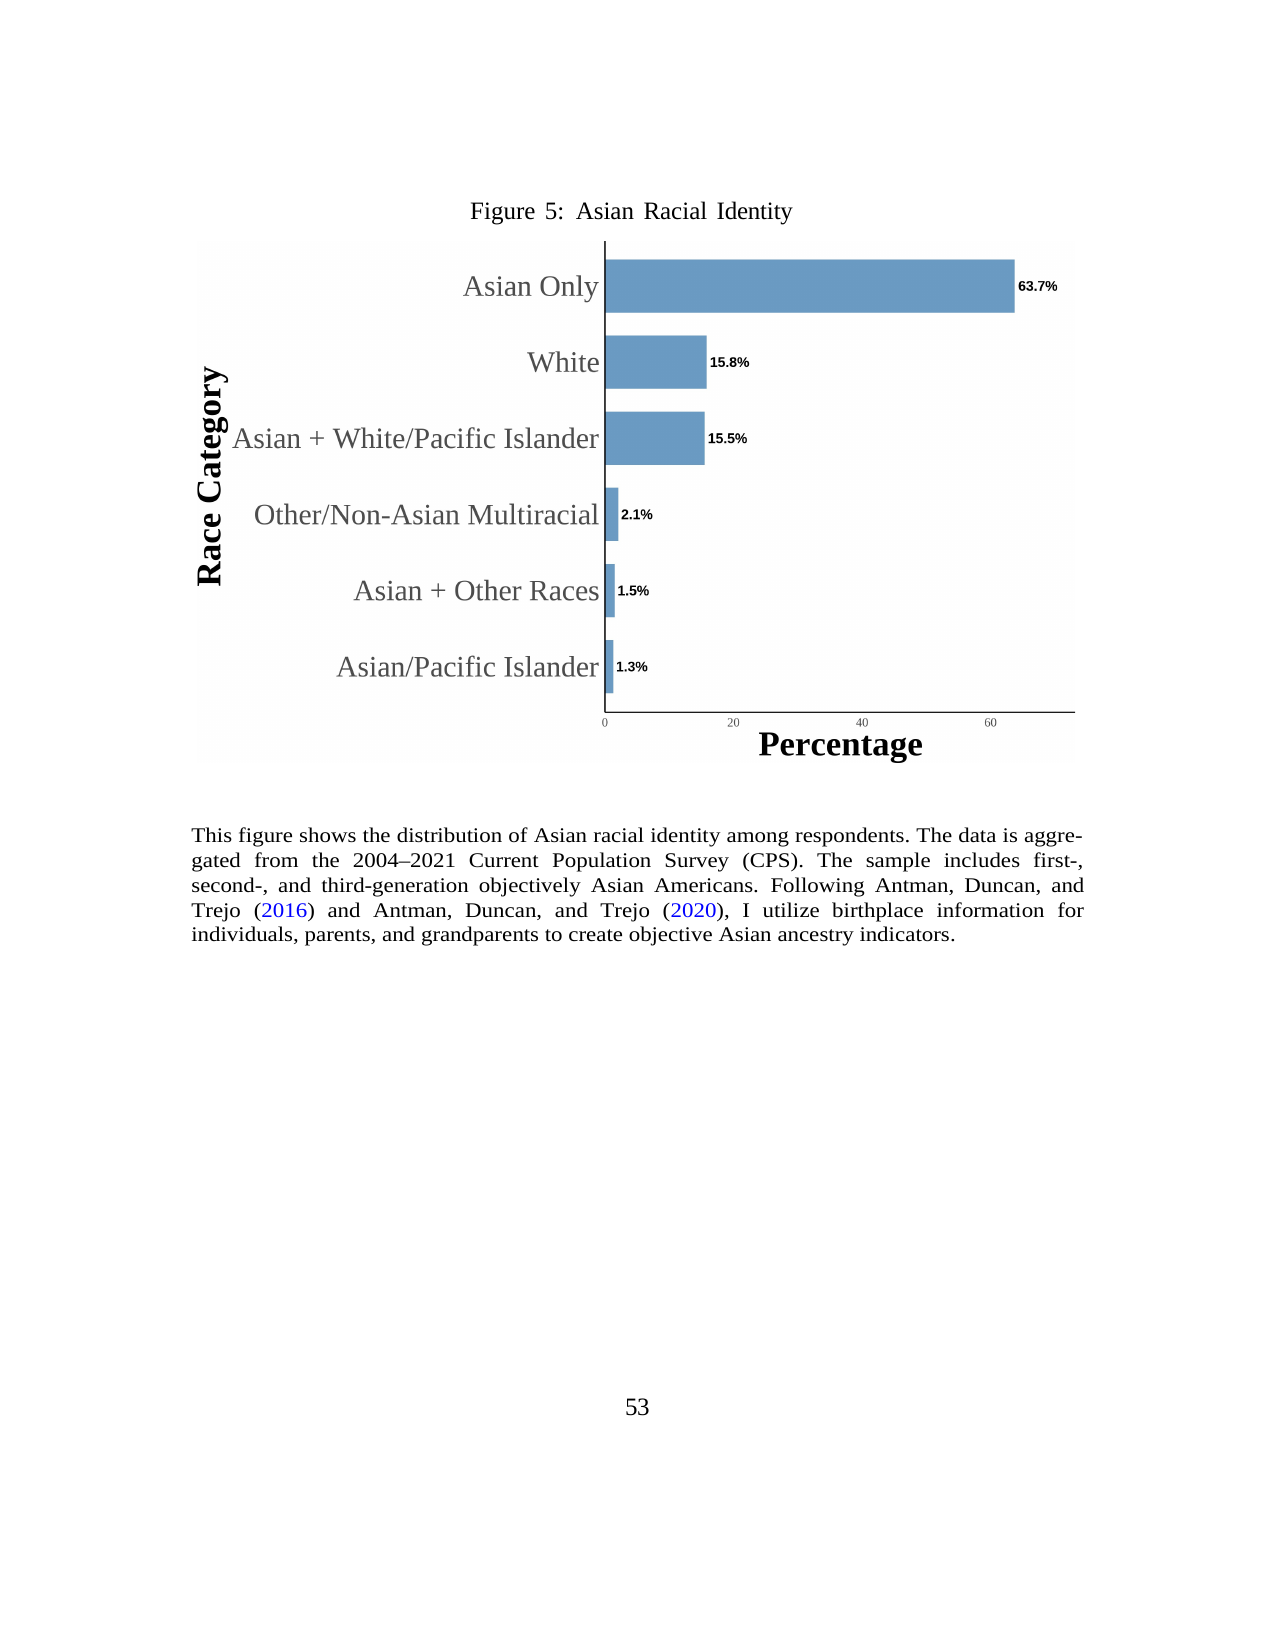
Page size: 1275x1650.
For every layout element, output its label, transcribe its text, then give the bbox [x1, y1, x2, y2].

text Figure 5: Asian Racial Identity [470, 196, 1162, 224]
text This figure shows the distribution of Asian racial identity among respondents. The data is aggre-gated from the 2004–2021 Current Population Survey (CPS). The sample includes first-, second-, and third-generation objectively Asian Americans. Following Antman, Duncan, and Trejo (2016) and Antman, Duncan, and Trejo (2020), I utilize birthplace information for individuals, parents, and grandparents to create objective Asian ancestry indicators. [191, 823, 1084, 946]
picture [197, 241, 1076, 763]
